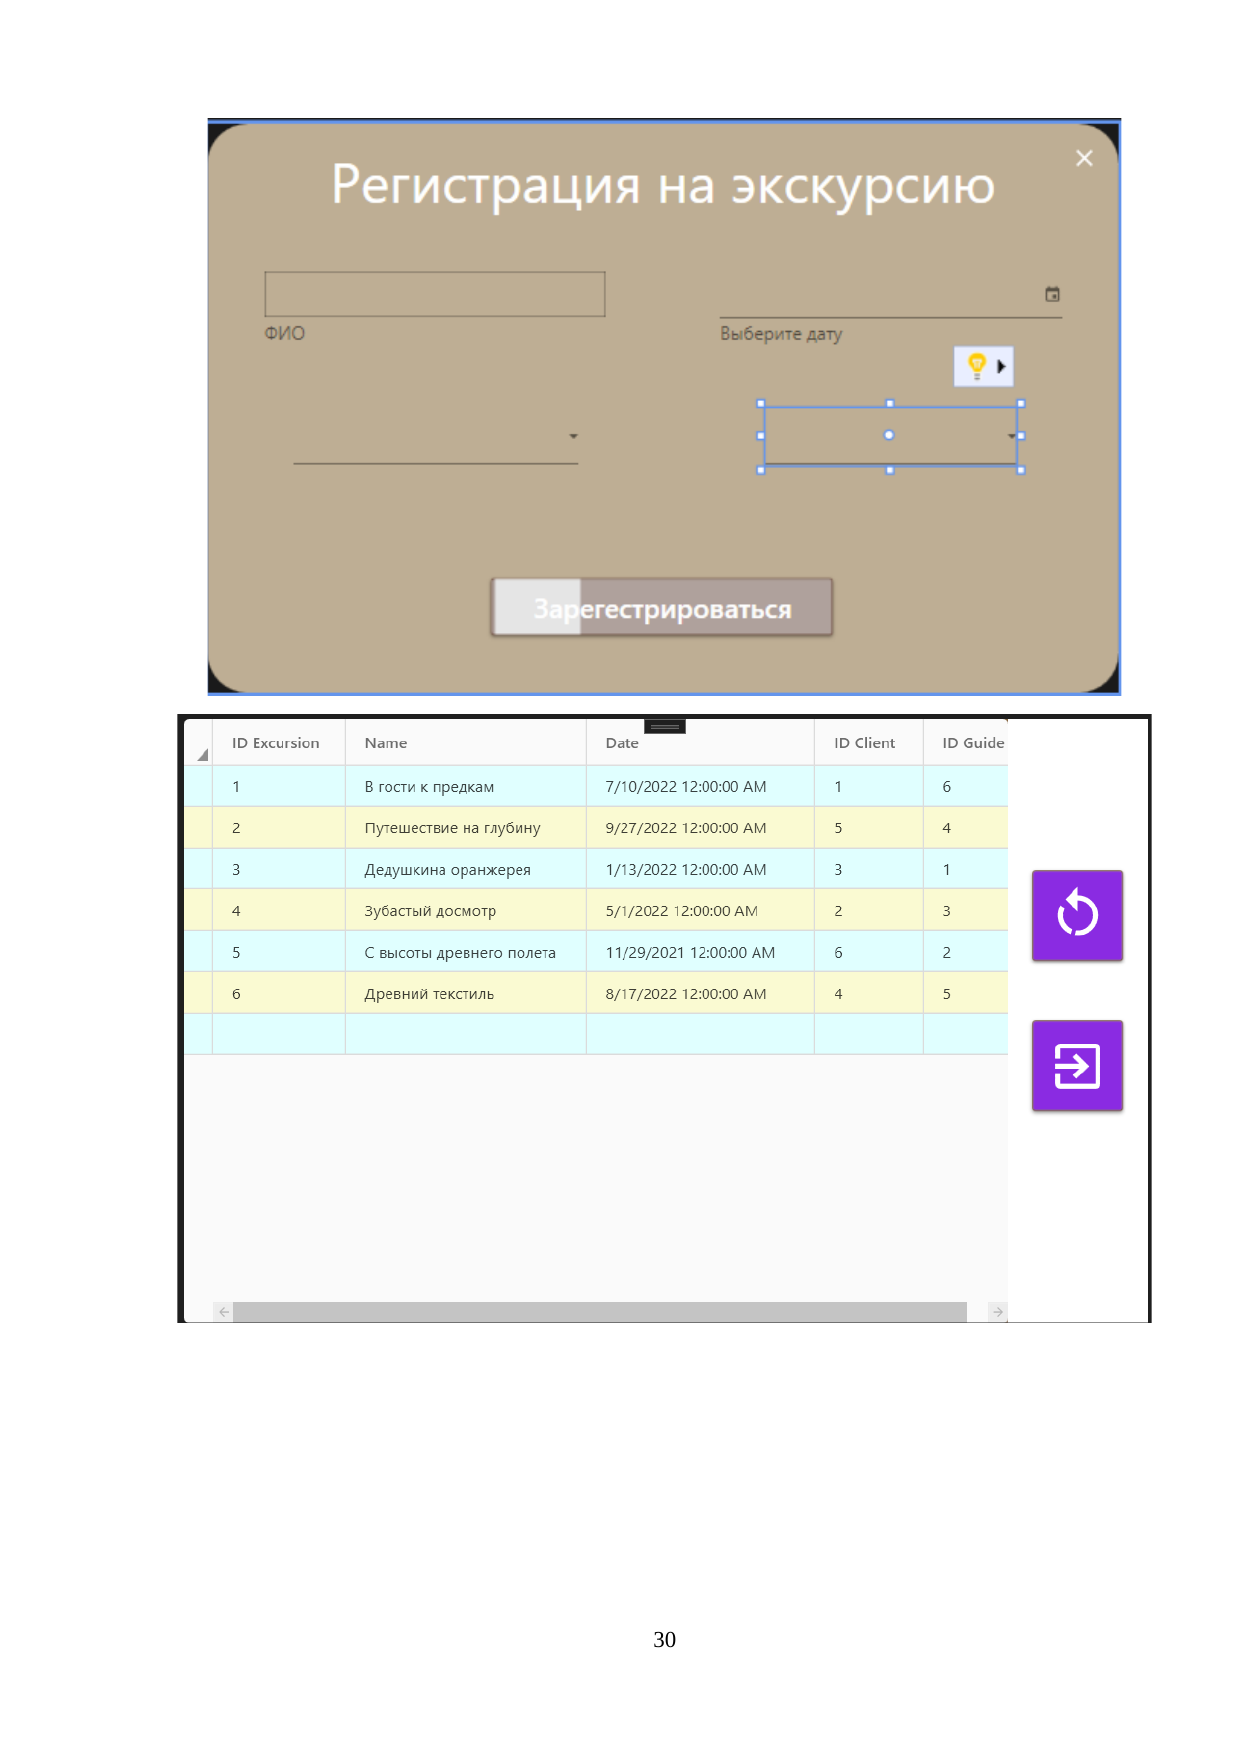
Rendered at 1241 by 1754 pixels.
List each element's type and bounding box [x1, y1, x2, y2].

picture [207, 118, 1122, 696]
picture [177, 714, 1152, 1323]
